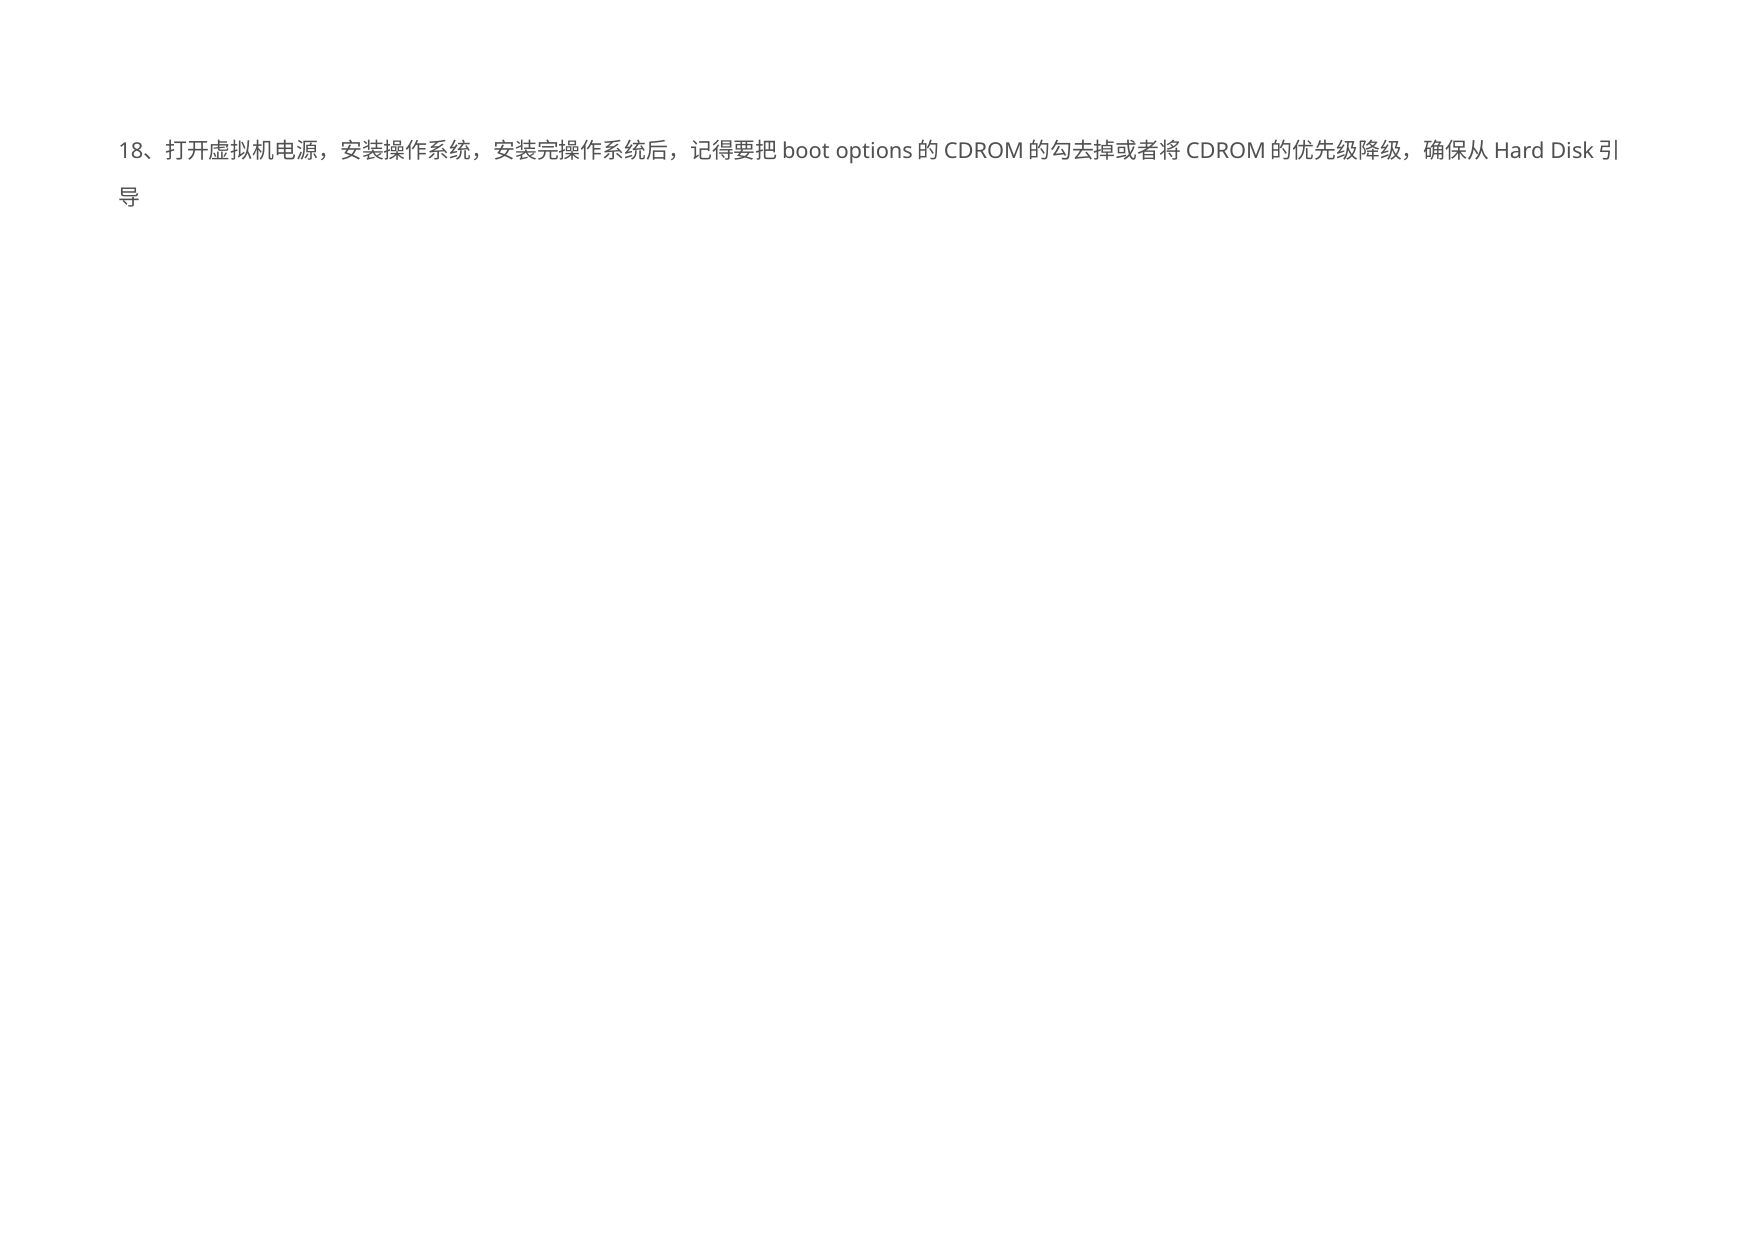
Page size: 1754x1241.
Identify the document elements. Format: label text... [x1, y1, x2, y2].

text 18、打开虚拟机电源，安装操作系统，安装完操作系统后，记得要把boot options的CDROM的勾去掉或者将CDROM的优先级降级，确保从Hard Disk引导 [118, 133, 1636, 212]
